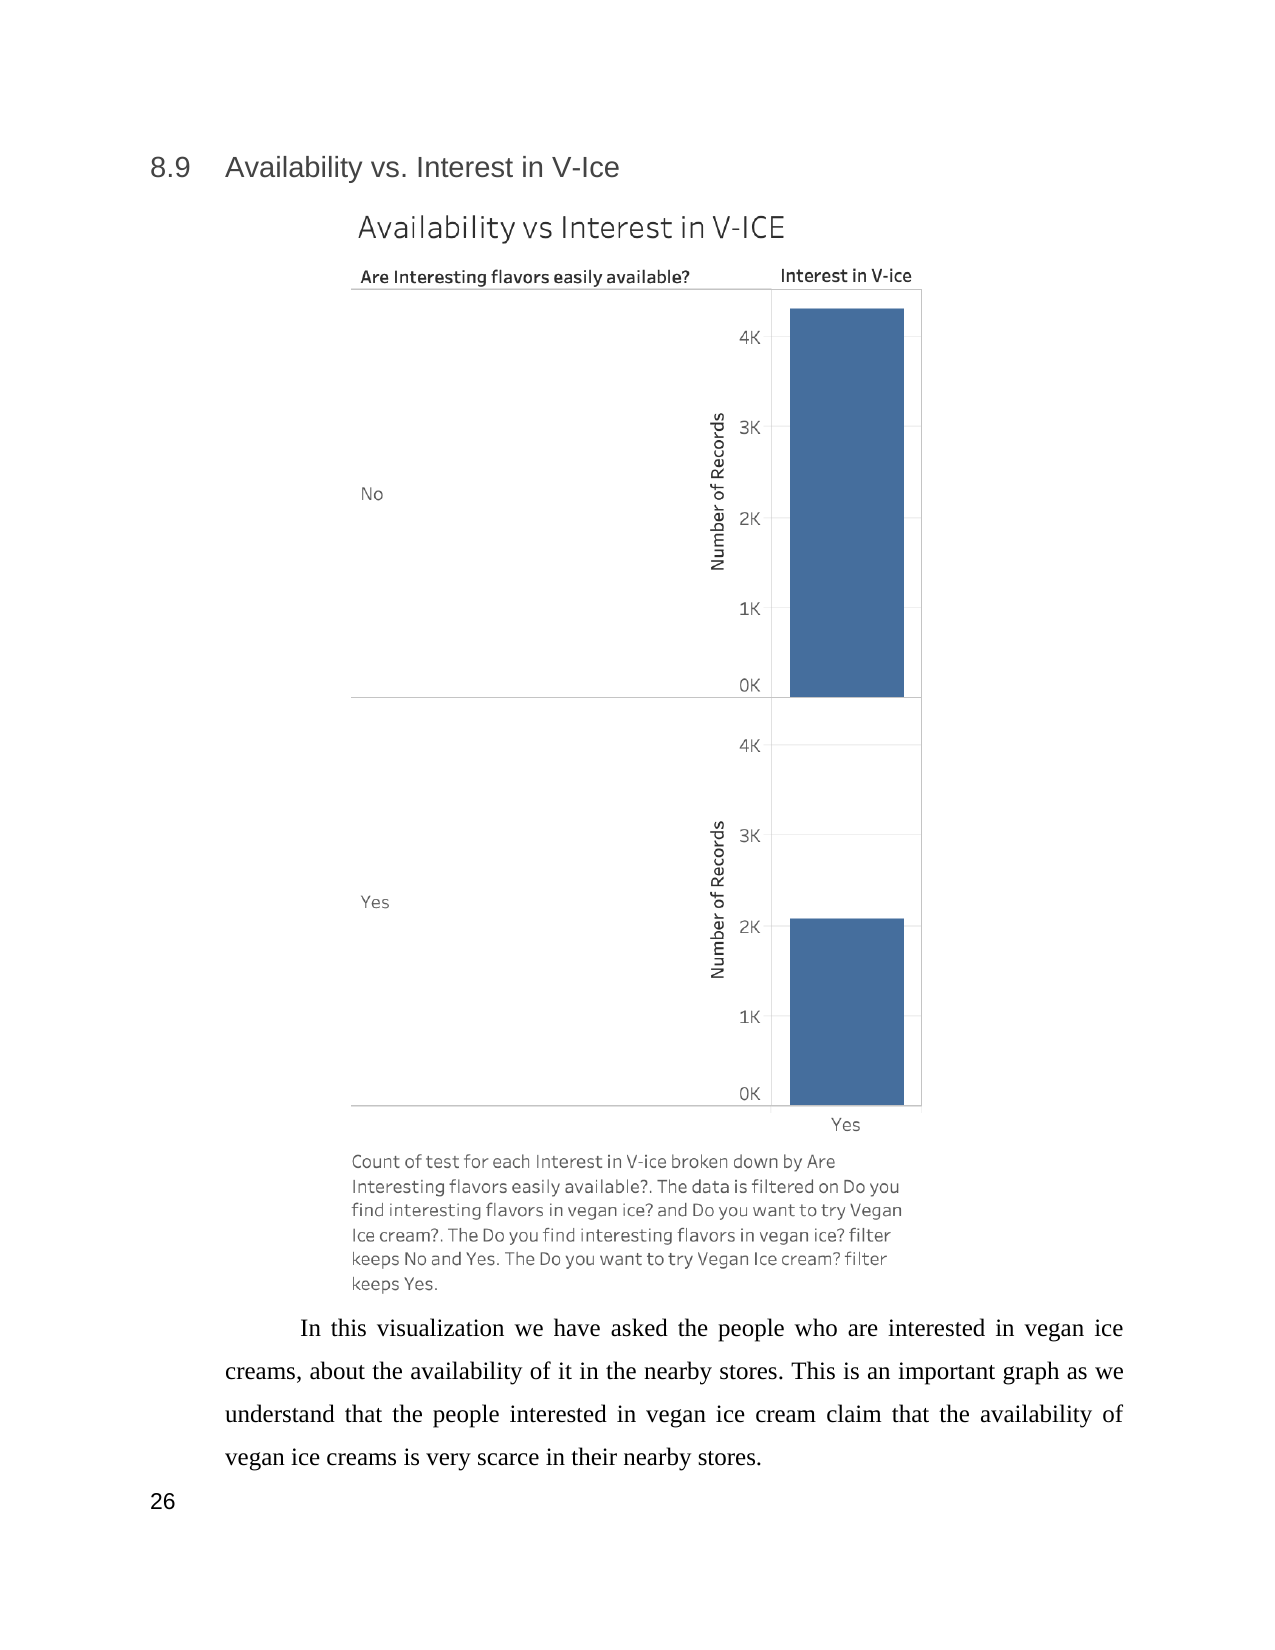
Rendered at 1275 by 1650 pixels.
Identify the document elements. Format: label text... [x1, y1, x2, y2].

text In this visualization we have asked the people who are interested in vegan ice creams, about the availability of it in the nearby stores. This is an important graph as we understand that the people interested in vegan ice cream claim that the availability of vegan ice creams is very scarce in their nearby stores. [225, 1313, 1125, 1471]
picture [351, 196, 924, 1300]
subtitle 8.9 Availability vs. Interest in V-Ice [150, 150, 1125, 183]
